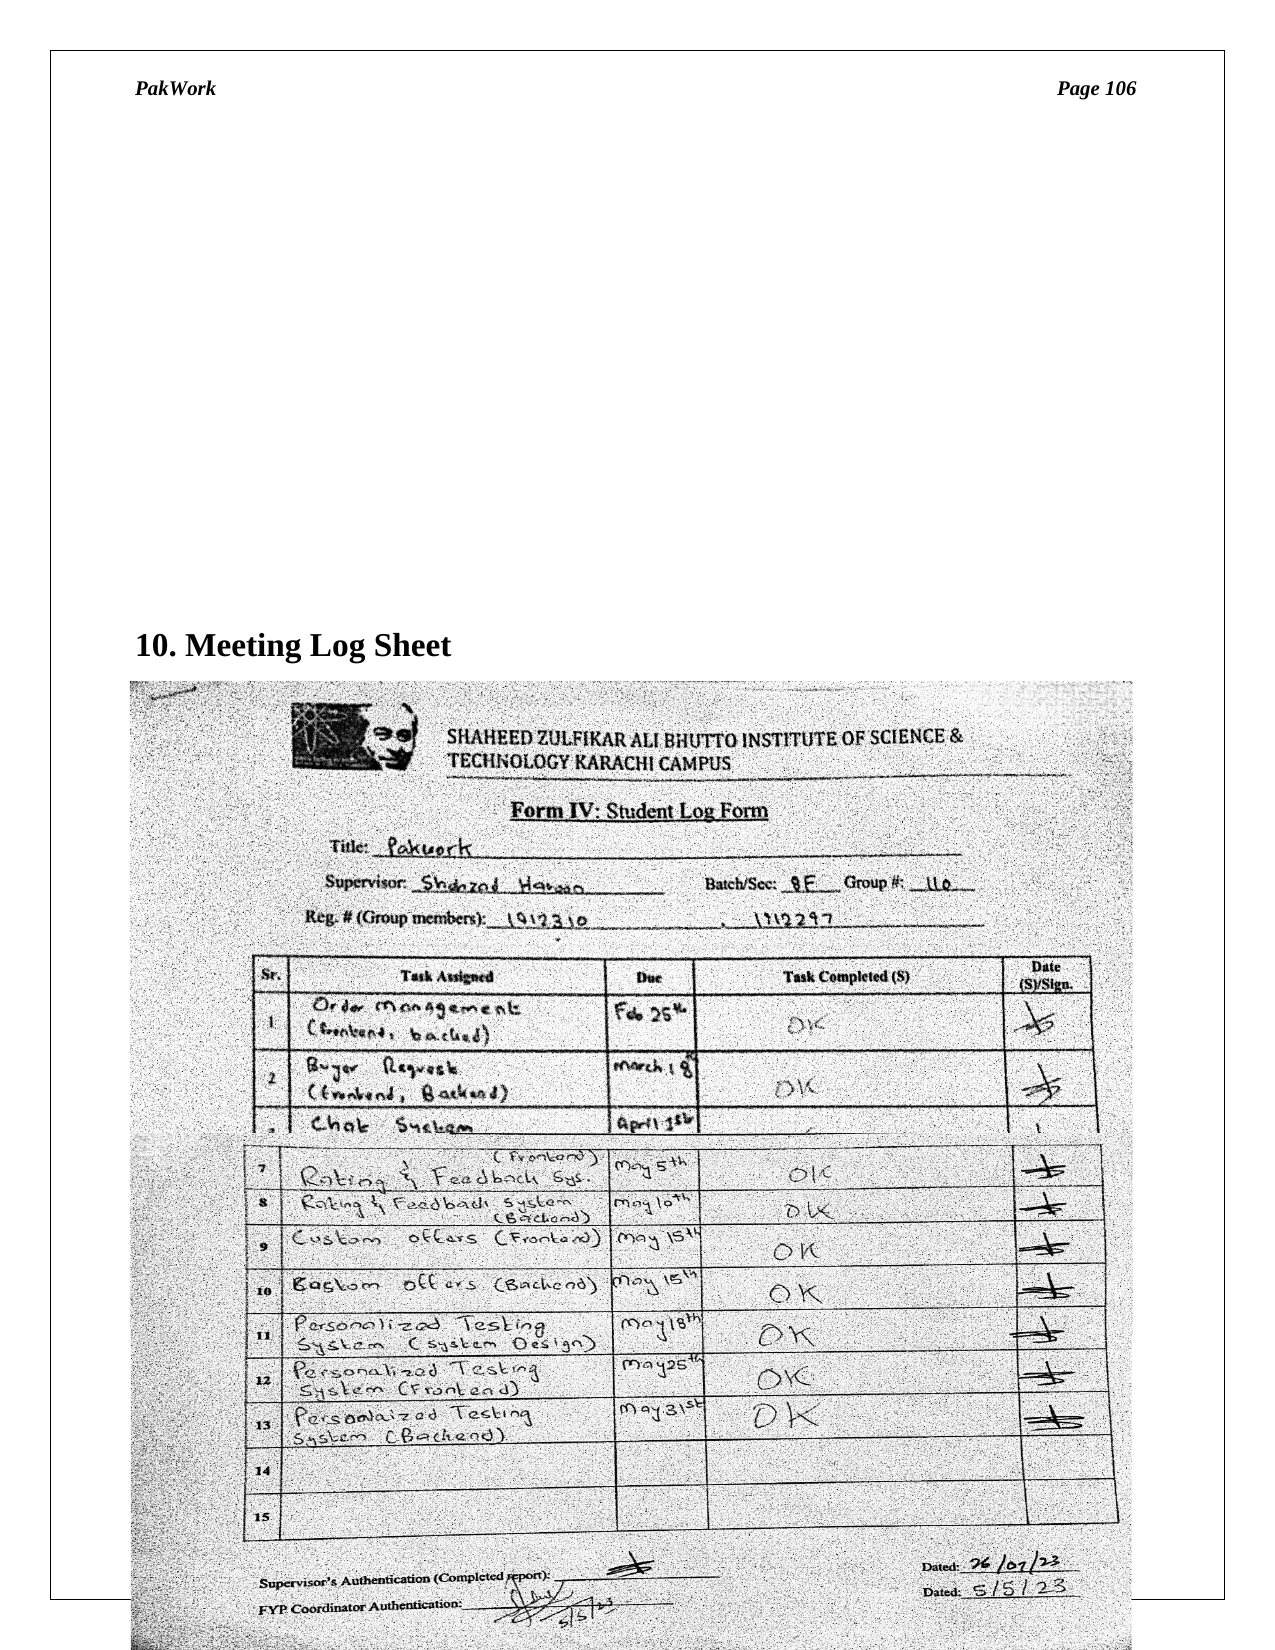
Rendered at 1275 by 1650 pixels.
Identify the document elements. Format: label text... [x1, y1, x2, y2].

text 10. Meeting Log Sheet [135, 625, 1140, 663]
